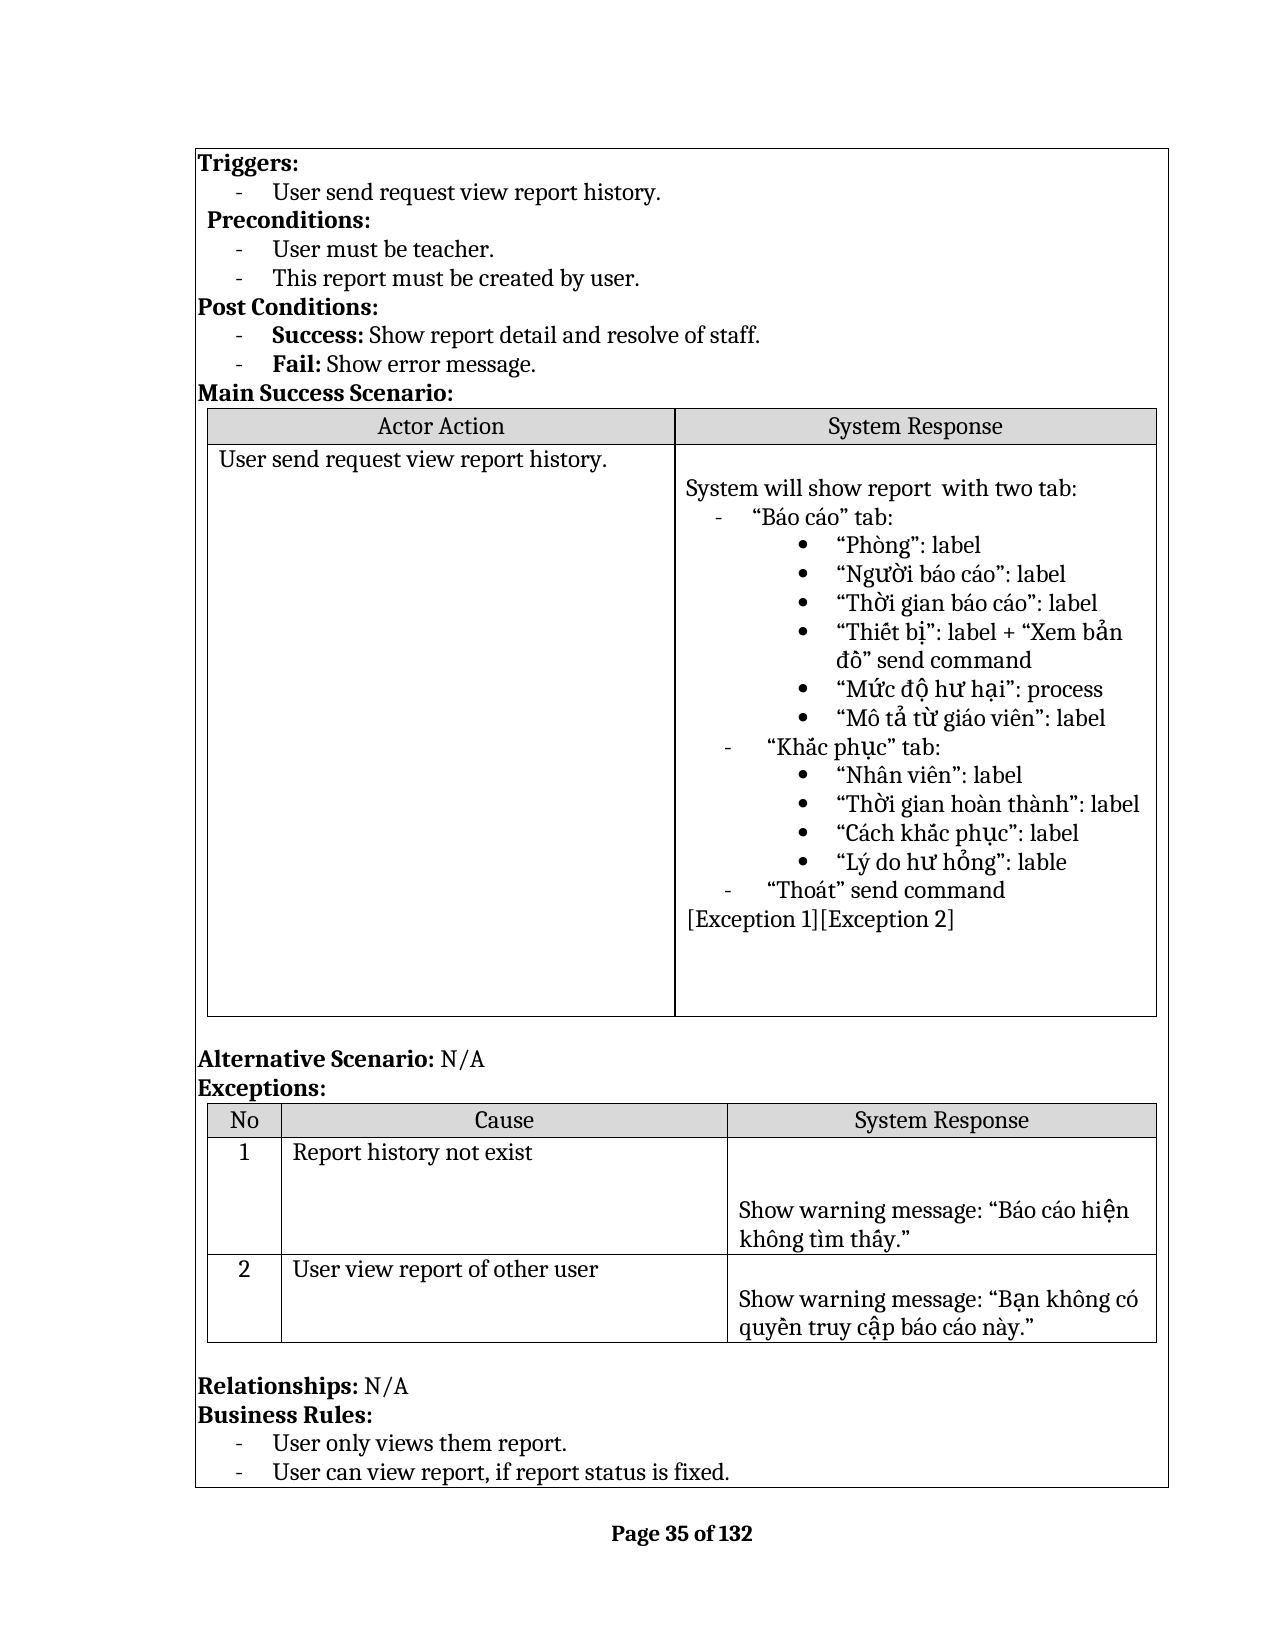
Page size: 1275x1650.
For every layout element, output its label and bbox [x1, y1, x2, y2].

table_cell [196, 149, 1168, 1487]
